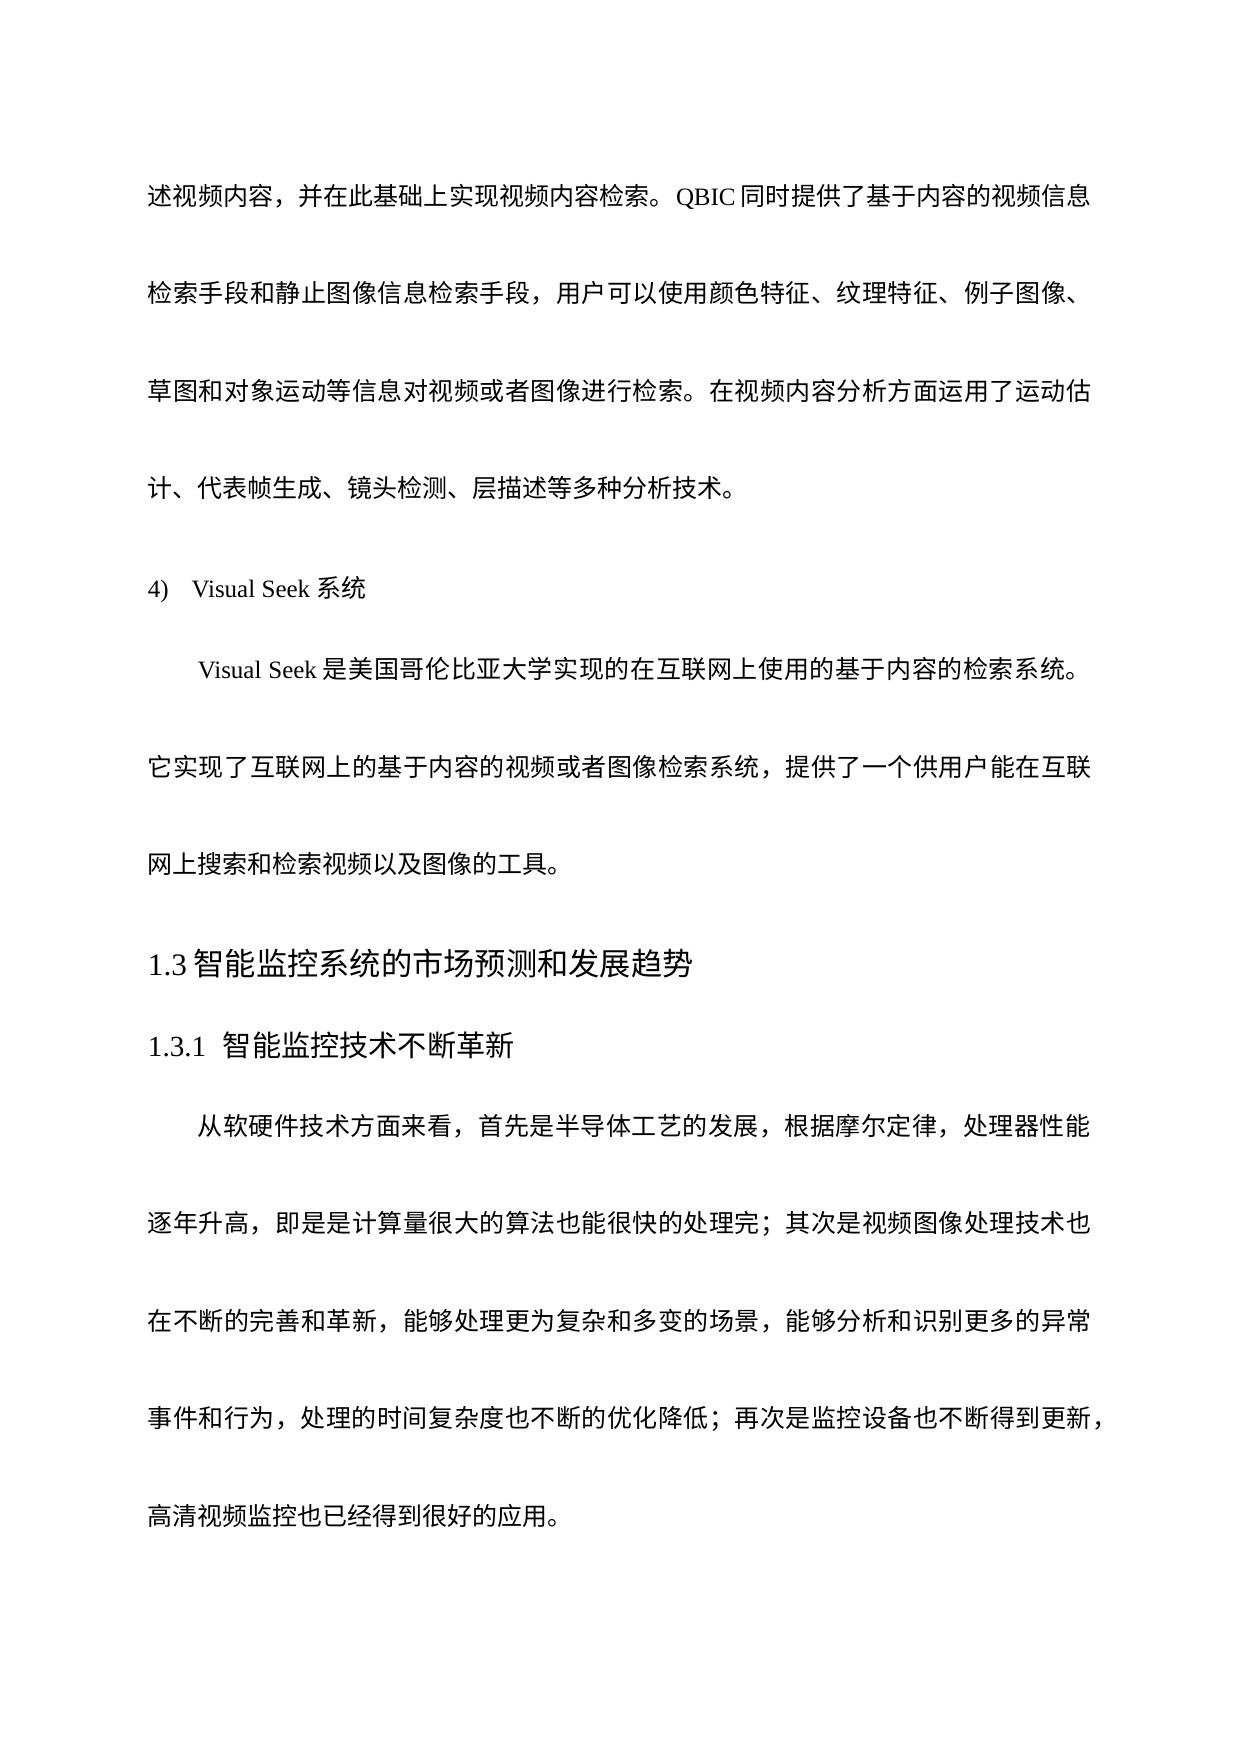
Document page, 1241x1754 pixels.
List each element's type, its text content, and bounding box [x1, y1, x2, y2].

text 从软硬件技术方面来看，首先是半导体工艺的发展，根据摩尔定律，处理器性能逐年升高，即是是计算量很大的算法也能很快的处理完；其次是视频图像处理技术也在不断的完善和革新，能够处理更为复杂和多变的场景，能够分析和识别更多的异常事件和行为，处理的时间复杂度也不断的优化降低；再次是监控设备也不断得到更新，高清视频监控也已经得到很好的应用。 [148, 1092, 1092, 1547]
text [148, 162, 1092, 519]
list Visual Seek 系统 [148, 554, 1092, 619]
text Visual Seek是美国哥伦比亚大学实现的在互联网上使用的基于内容的检索系统。它实现了互联网上的基于内容的视频或者图像检索系统，提供了一个供用户能在互联网上搜索和检索视频以及图像的工具。 [148, 635, 1092, 895]
list 智能监控技术不断革新 [148, 1011, 1092, 1076]
list 智能监控系统的市场预测和发展趋势 [148, 929, 1092, 994]
